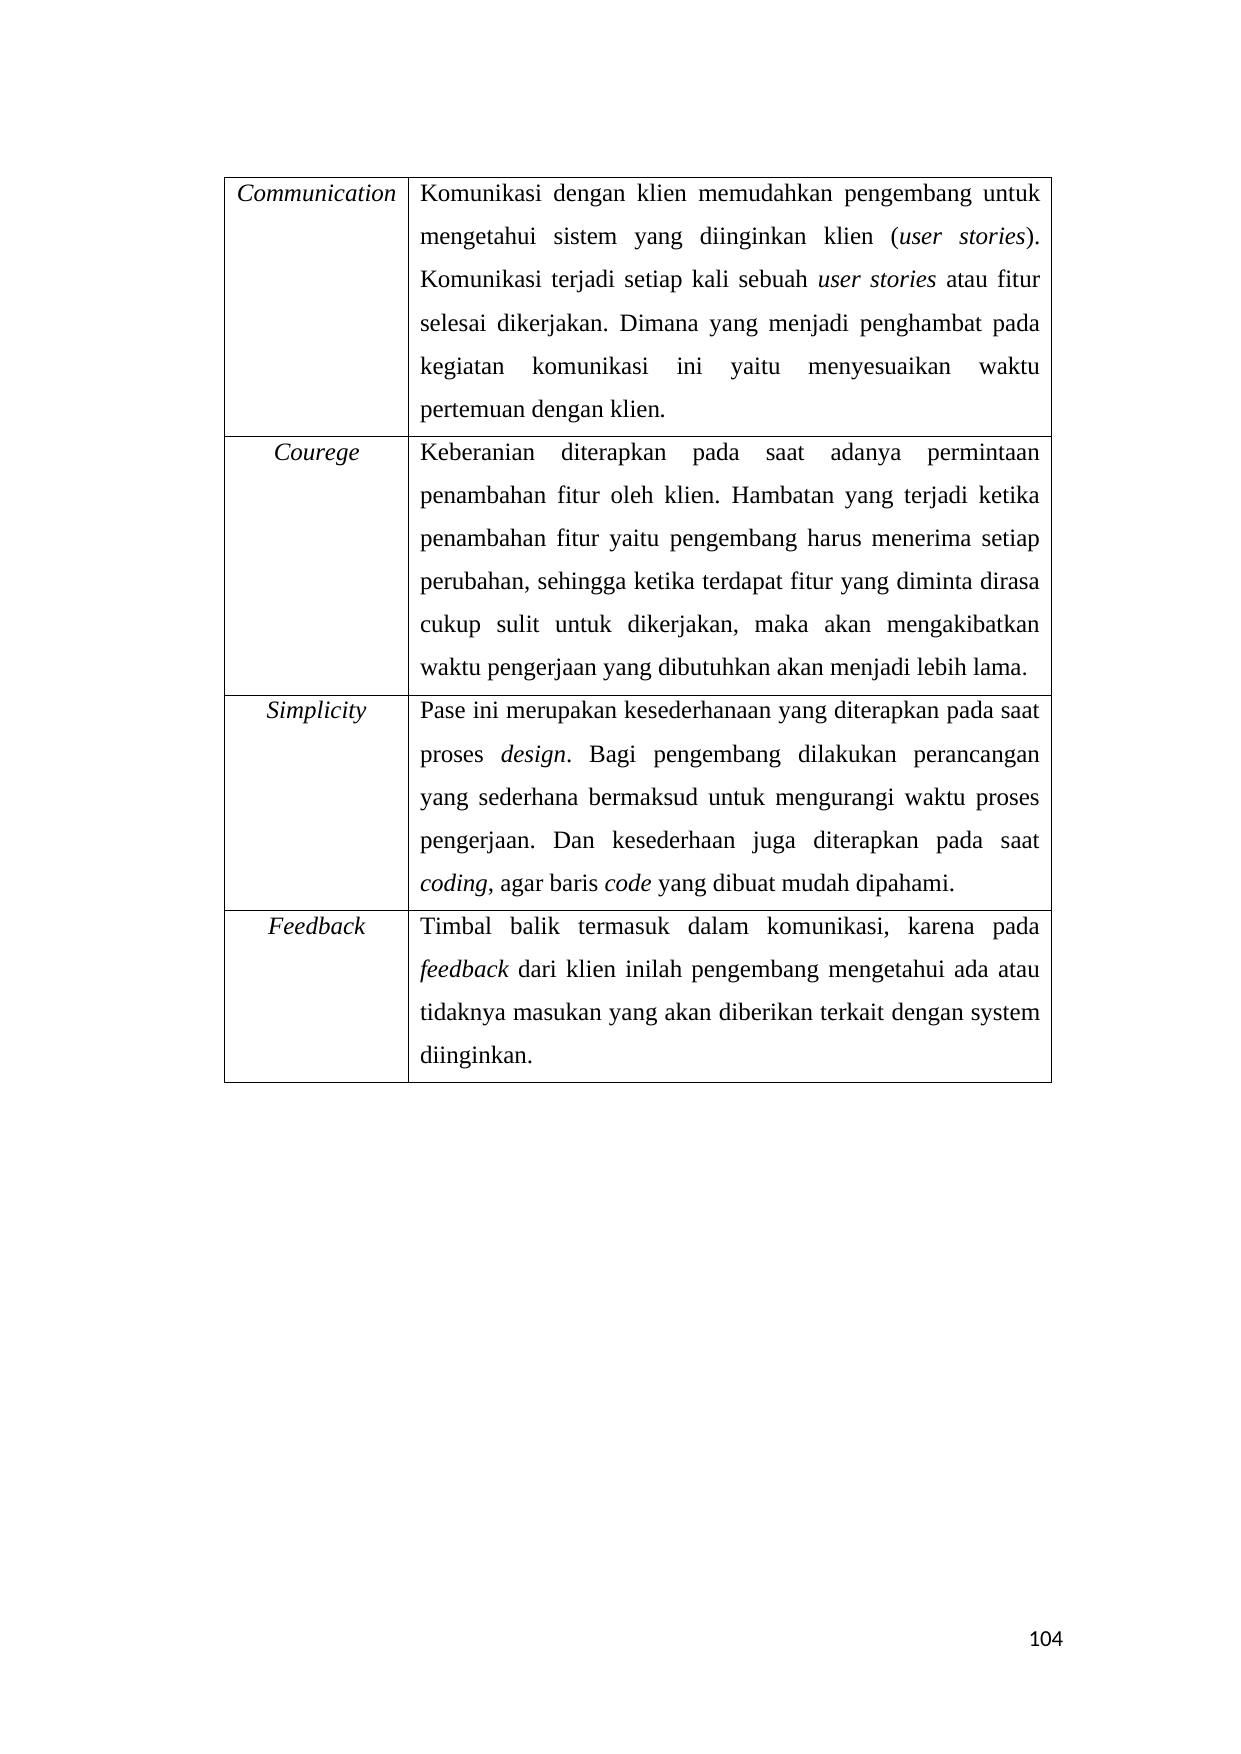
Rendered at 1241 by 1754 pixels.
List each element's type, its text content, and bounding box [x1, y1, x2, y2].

table_cell Simplicity [225, 696, 408, 910]
table_cell Pase ini merupakan kesederhanaan yang diterapkan pada saat proses design. Bagi pengembang dilakukan perancangan yang sederhana bermaksud untuk mengurangi waktu proses pengerjaan. Dan kesederhaan juga diterapkan pada saat coding, agar baris code yang dibuat mudah dipahami. [409, 696, 1051, 910]
table_cell Keberanian diterapkan pada saat adanya permintaan penambahan fitur oleh klien. Hambatan yang terjadi ketika penambahan fitur yaitu pengembang harus menerima setiap perubahan, sehingga ketika terdapat fitur yang diminta dirasa cukup sulit untuk dikerjakan, maka akan mengakibatkan waktu pengerjaan yang dibutuhkan akan menjadi lebih lama. [409, 437, 1051, 694]
table_cell Communication [225, 178, 408, 436]
table_cell Timbal balik termasuk dalam komunikasi, karena pada feedback dari klien inilah pengembang mengetahui ada atau tidaknya masukan yang akan diberikan terkait dengan system diinginkan. [409, 911, 1051, 1082]
table_cell Komunikasi dengan klien memudahkan pengembang untuk mengetahui sistem yang diinginkan klien (user stories). Komunikasi terjadi setiap kali sebuah user stories atau fitur selesai dikerjakan. Dimana yang menjadi penghambat pada kegiatan komunikasi ini yaitu menyesuaikan waktu pertemuan dengan klien. [409, 178, 1051, 436]
table_cell Feedback [225, 911, 408, 1082]
table_cell Courege [225, 437, 408, 694]
